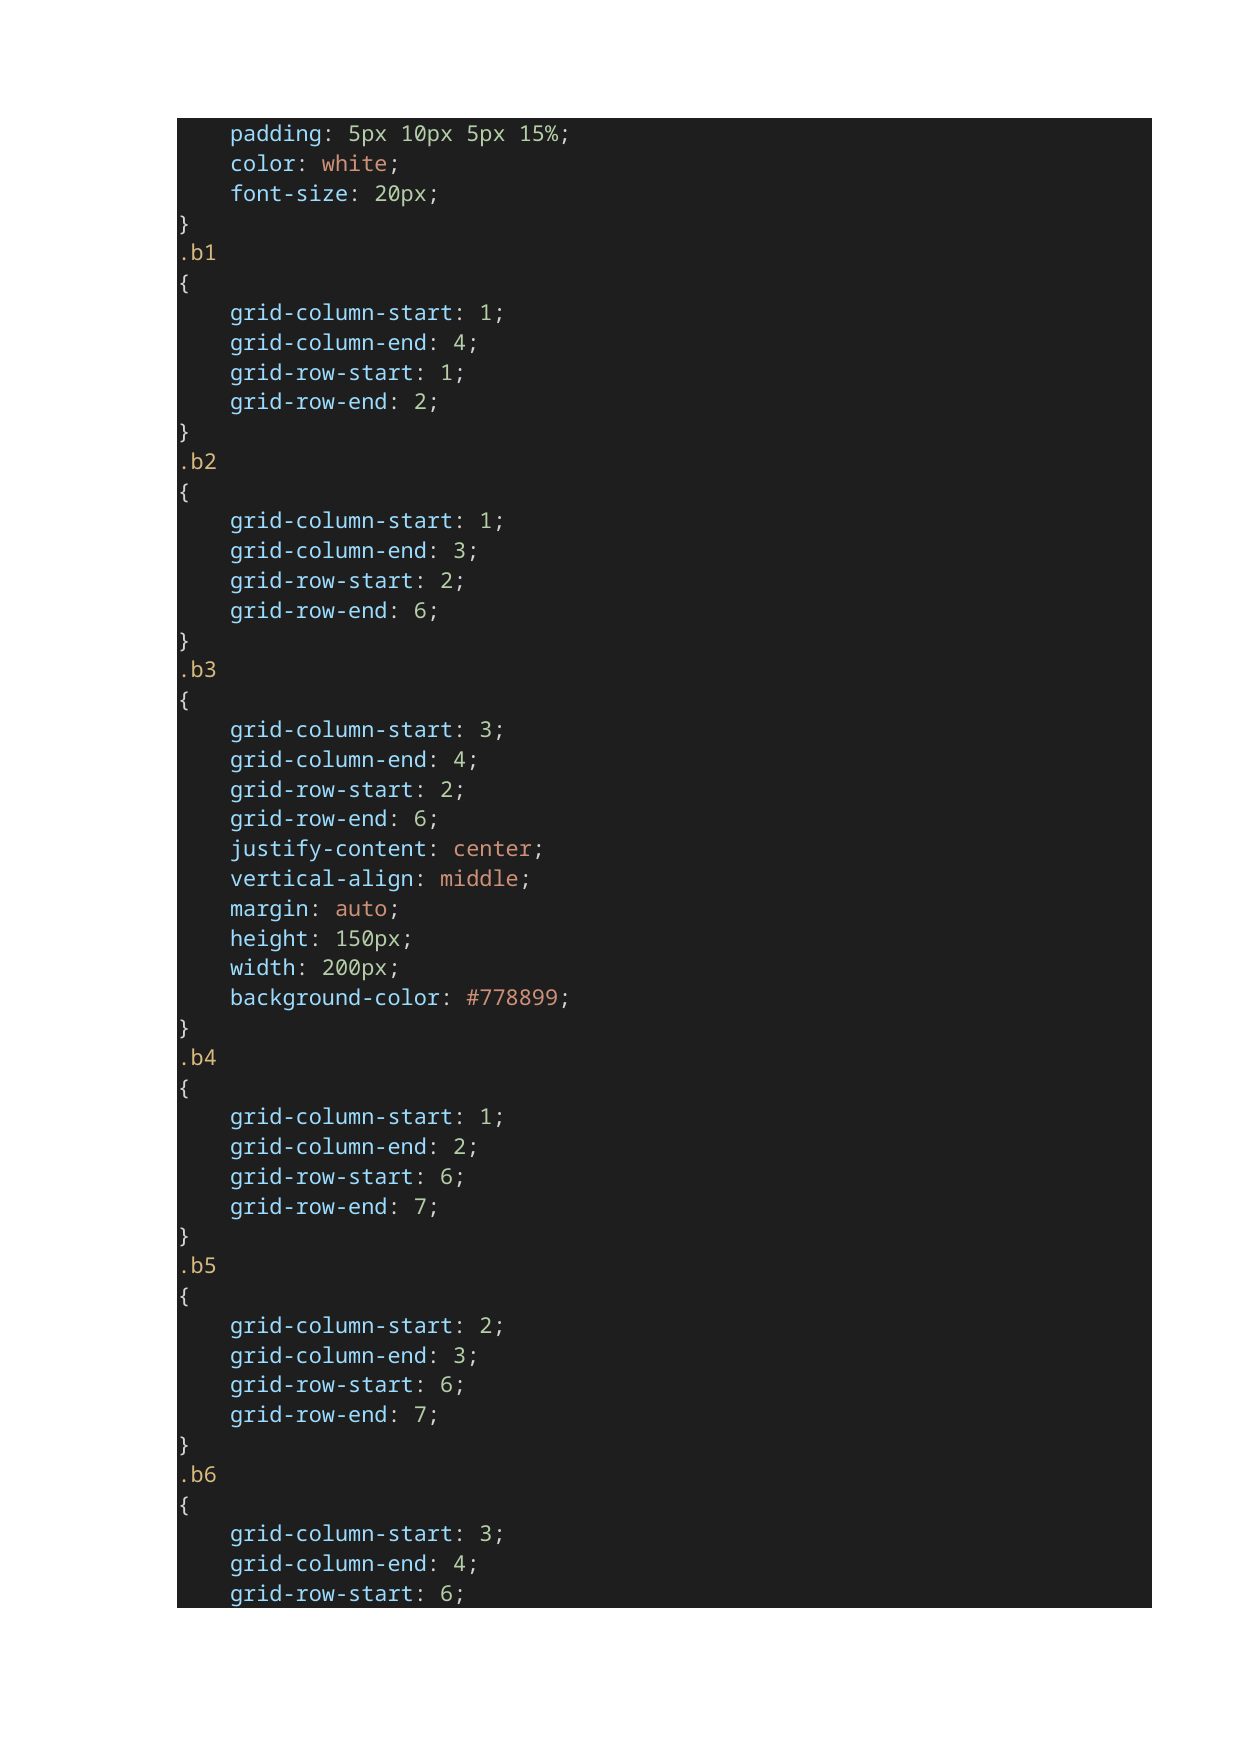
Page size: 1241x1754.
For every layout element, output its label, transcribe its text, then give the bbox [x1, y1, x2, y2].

text grid-row-start: 6; [177, 1369, 1152, 1399]
text grid-column-start: 3; [177, 1518, 1152, 1548]
text } [177, 1429, 1152, 1459]
text { [177, 684, 1152, 714]
text margin: auto; [177, 893, 1152, 922]
text } [177, 1220, 1152, 1250]
text grid-column-end: 2; [177, 1131, 1152, 1161]
text { [177, 476, 1152, 505]
text } [177, 624, 1152, 654]
text grid-row-start: 1; [177, 356, 1152, 386]
text height: 150px; [177, 922, 1152, 952]
text .b6 [177, 1459, 1152, 1488]
text .b4 [177, 1042, 1152, 1071]
text } [177, 207, 1152, 237]
text grid-column-end: 3; [177, 1339, 1152, 1369]
text vertical-align: middle; [177, 863, 1152, 893]
text .b3 [177, 654, 1152, 684]
text grid-column-start: 1; [177, 297, 1152, 327]
text grid-row-end: 6; [177, 595, 1152, 624]
text grid-row-end: 2; [177, 386, 1152, 416]
text color: white; [177, 148, 1152, 178]
text { [177, 1071, 1152, 1101]
text } [177, 416, 1152, 446]
text { [177, 267, 1152, 297]
text font-size: 20px; [177, 178, 1152, 207]
text { [177, 1488, 1152, 1518]
text { [177, 1280, 1152, 1310]
text background-color: #778899; [177, 982, 1152, 1012]
text grid-row-end: 7; [177, 1191, 1152, 1220]
text .b2 [177, 446, 1152, 476]
text grid-row-start: 2; [177, 565, 1152, 595]
text grid-row-start: 6; [177, 1578, 1152, 1608]
text } [177, 1012, 1152, 1042]
text grid-row-start: 6; [177, 1161, 1152, 1191]
text padding: 5px 10px 5px 15%; [177, 118, 1152, 148]
text grid-row-start: 2; [177, 773, 1152, 803]
text .b1 [177, 237, 1152, 267]
text .b5 [177, 1250, 1152, 1280]
text grid-row-end: 6; [177, 803, 1152, 833]
text grid-column-end: 4; [177, 327, 1152, 356]
text grid-column-start: 1; [177, 1101, 1152, 1131]
text justify-content: center; [177, 833, 1152, 863]
text grid-column-start: 3; [177, 714, 1152, 744]
text grid-column-end: 4; [177, 744, 1152, 773]
text grid-column-start: 1; [177, 505, 1152, 535]
text grid-row-end: 7; [177, 1399, 1152, 1429]
text width: 200px; [177, 952, 1152, 982]
text grid-column-end: 4; [177, 1548, 1152, 1578]
text grid-column-end: 3; [177, 535, 1152, 565]
text grid-column-start: 2; [177, 1310, 1152, 1339]
